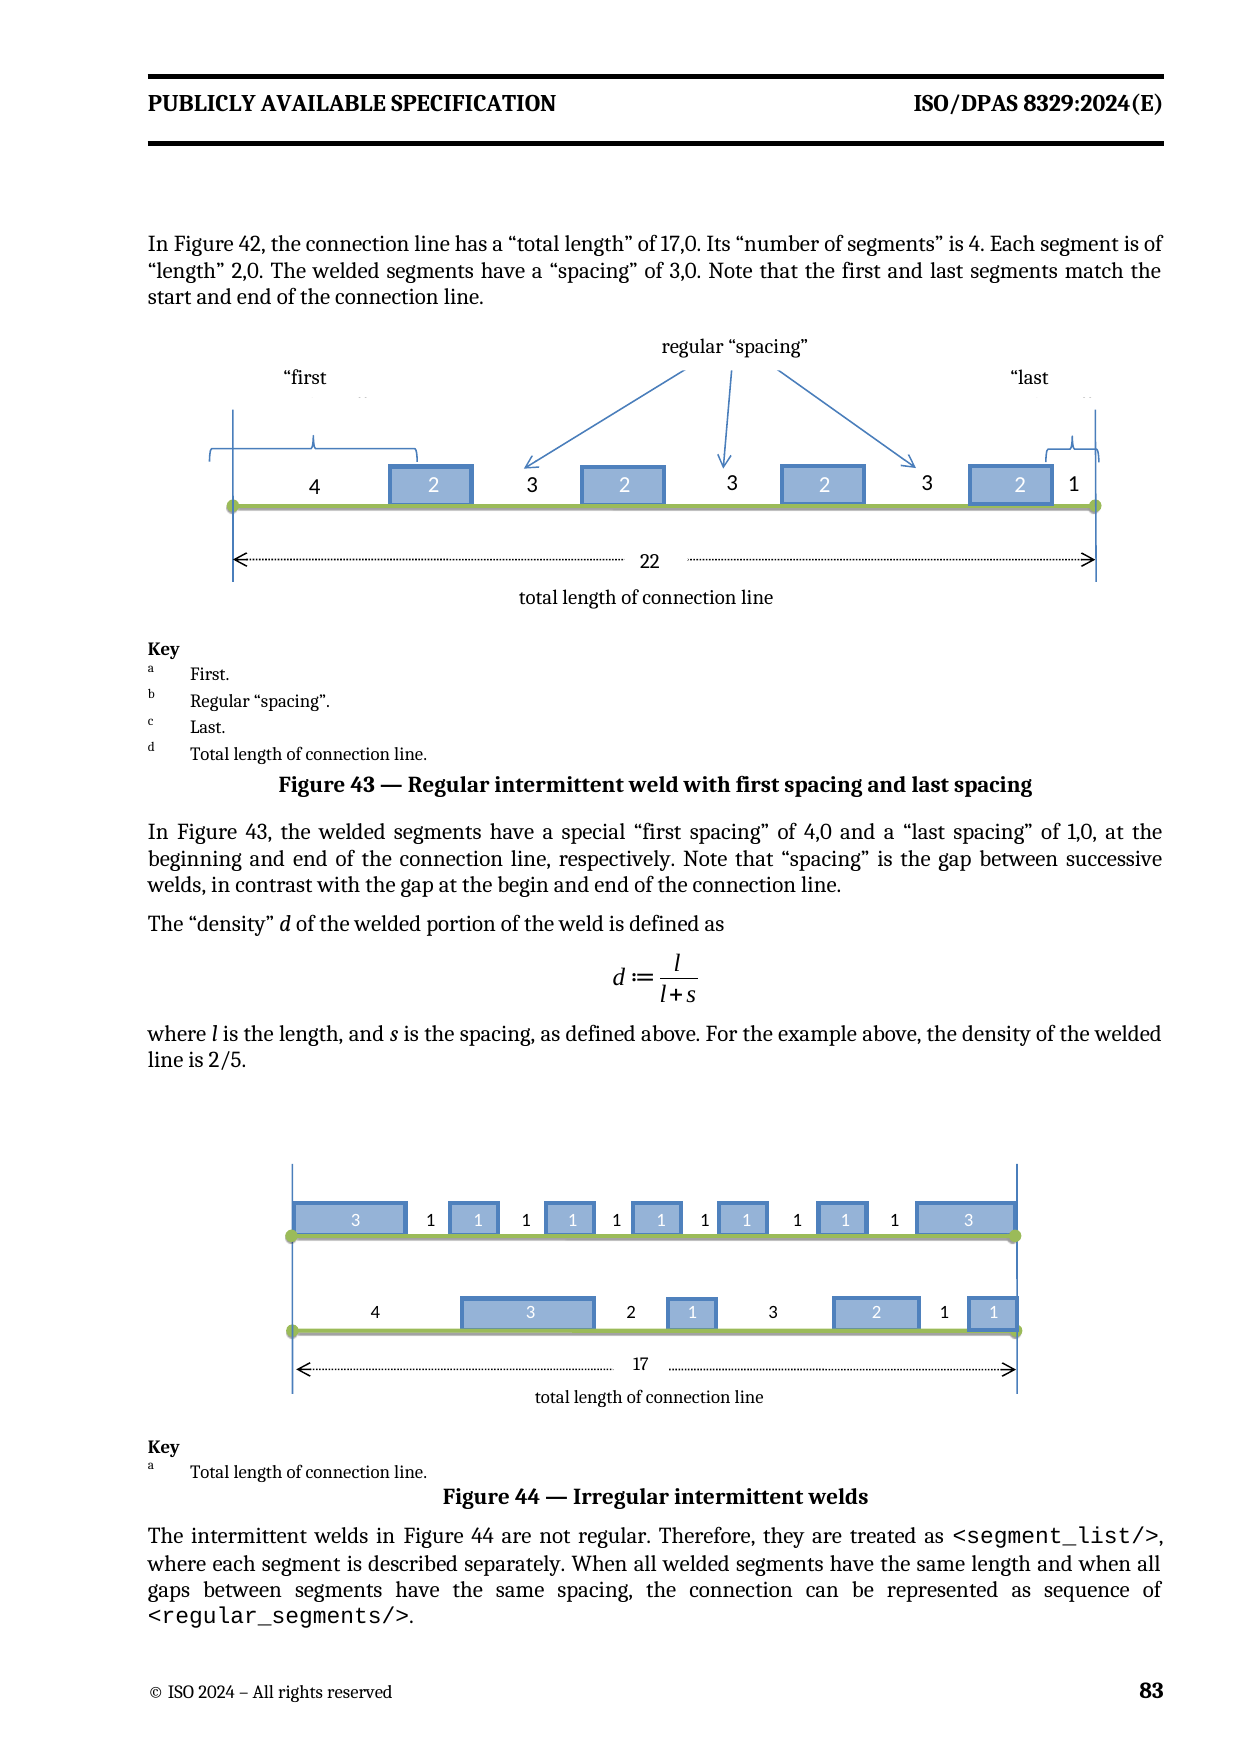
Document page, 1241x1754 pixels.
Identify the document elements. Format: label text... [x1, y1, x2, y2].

text where l is the length, and s is the spacing, as defined above. For the example above, the density of the welded line is 2/5. [148, 1021, 1163, 1074]
text The intermittent welds in Figure 44 are not regular. Therefore, they are treated as <segment_list/>, where each segment is described separately. When all welded segments have the same length and when all gaps between segments have the same spacing, the connection can be represented as sequence of <regular_segments/>. [148, 1523, 1163, 1631]
text Figure 43 — Regular intermittent weld with first spacing and last spacing [148, 772, 1163, 798]
text In Figure 42, the connection line has a “total length” of 17,0. Its “number of segments” is 4. Each segment is of “length” 2,0. The welded segments have a “spacing” of 3,0. Note that the first and last segments match the start and end of the connection line. [148, 231, 1163, 310]
text The “density” d of the welded portion of the weld is defined as [148, 911, 1163, 937]
text Key a First. b Regular “spacing”. c Last. d Total length of connection line. [148, 635, 1163, 766]
text Figure 44 — Irregular intermittent welds [148, 1484, 1163, 1510]
text Key a Total length of connection line. [148, 1433, 1163, 1484]
text In Figure 43, the welded segments have a special “first spacing” of 4,0 and a “last spacing” of 1,0, at the beginning and end of the connection line, respectively. Note that “spacing” is the gap between successive welds, in contrast with the gap at the begin and end of the connection line. [148, 819, 1163, 898]
